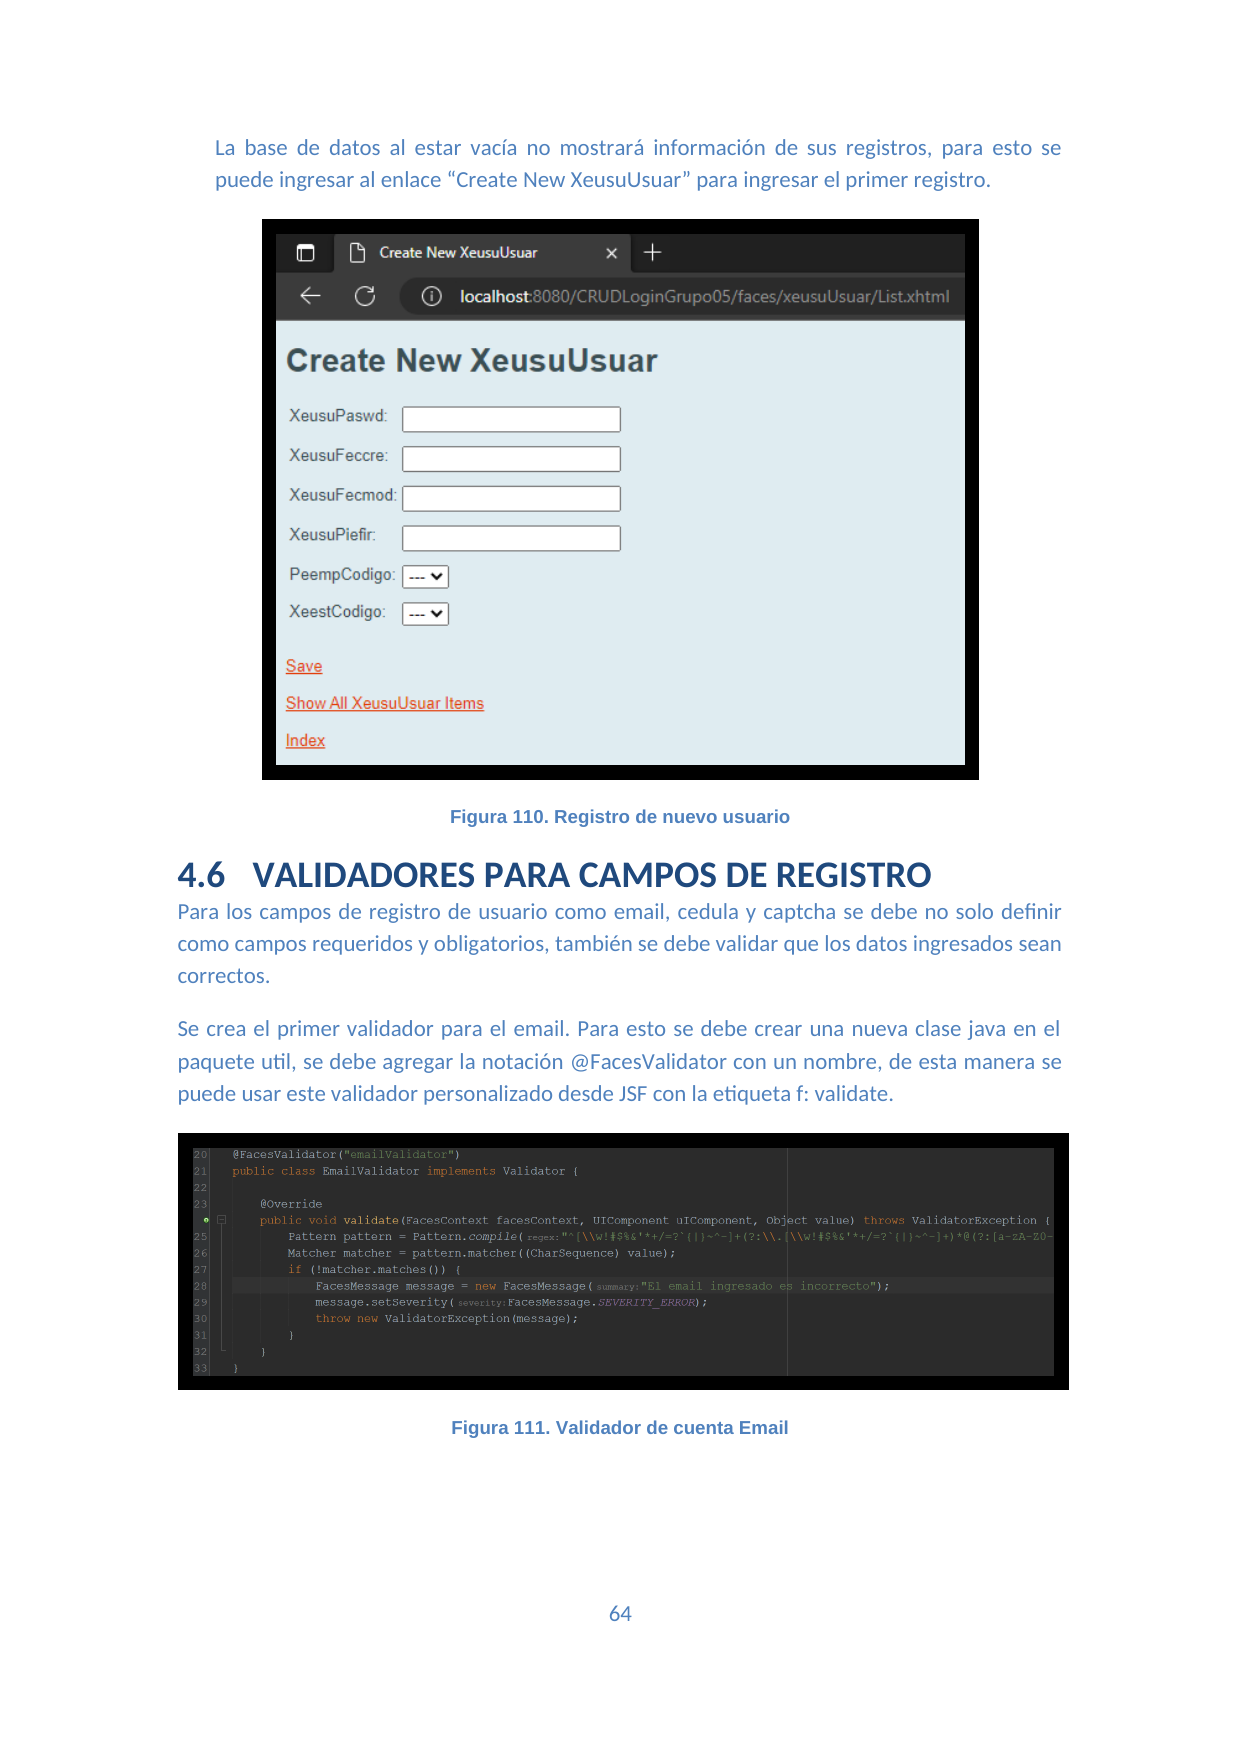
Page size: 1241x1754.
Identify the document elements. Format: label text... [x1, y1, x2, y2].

picture [193, 1148, 1054, 1376]
subtitle VALIDADORES PARA CAMPOS DE REGISTRO [177, 851, 1063, 897]
picture [276, 234, 965, 765]
text Se crea el primer validador para el email. Para esto se debe crear una nueva clase java en el paquete util, se debe agregar la notación @FacesValidator con un nombre, de esta manera se puede usar este validador personalizado desde JSF con la etiqueta f: validate. [177, 1014, 1063, 1107]
text Figura 110. Registro de nuevo usuario [177, 806, 1063, 827]
text Figura 111. Validador de cuenta Email [177, 1416, 1063, 1438]
text Para los campos de registro de usuario como email, cedula y captcha se debe no solo definir como campos requeridos y obligatorios, también se debe validar que los datos ingresados sean correctos. [177, 897, 1063, 989]
text La base de datos al estar vacía no mostrará información de sus registros, para esto se puede ingresar al enlace “Create New XeusuUsuar” para ingresar el primer registro. [215, 133, 1063, 193]
